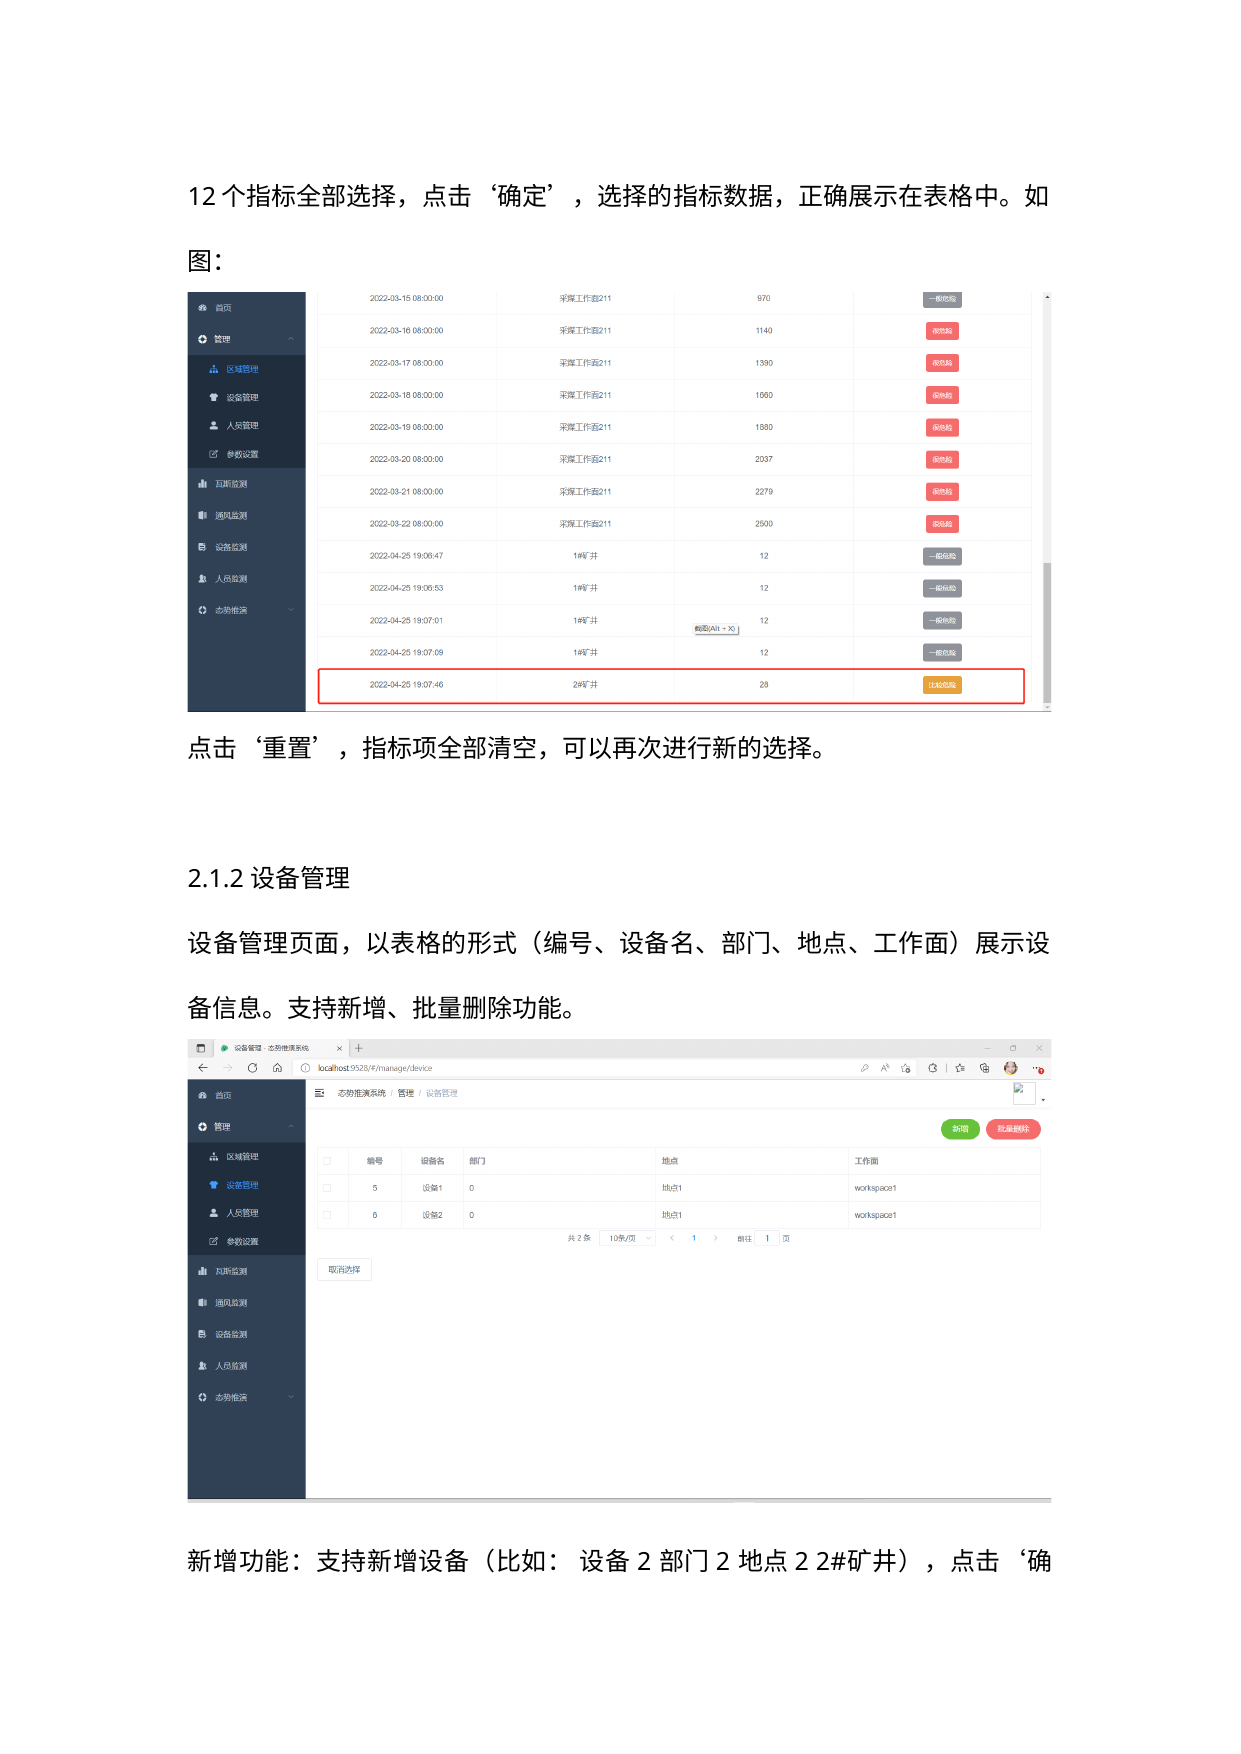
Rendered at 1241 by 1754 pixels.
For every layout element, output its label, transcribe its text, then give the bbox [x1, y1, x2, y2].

list 设备管理 [187, 844, 1053, 909]
list 12个指标全部选择，点击‘确定’，选择的指标数据，正确展示在表格中。如图： [187, 162, 1053, 292]
list 设备管理页面，以表格的形式（编号、设备名、部门、地点、工作面）展示设备信息。支持新增、批量删除功能。 [187, 909, 1053, 1039]
picture [187, 1039, 1052, 1503]
list 点击‘重置’，指标项全部清空，可以再次进行新的选择。 [187, 714, 1053, 779]
picture [187, 292, 1052, 712]
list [187, 1527, 1053, 1592]
